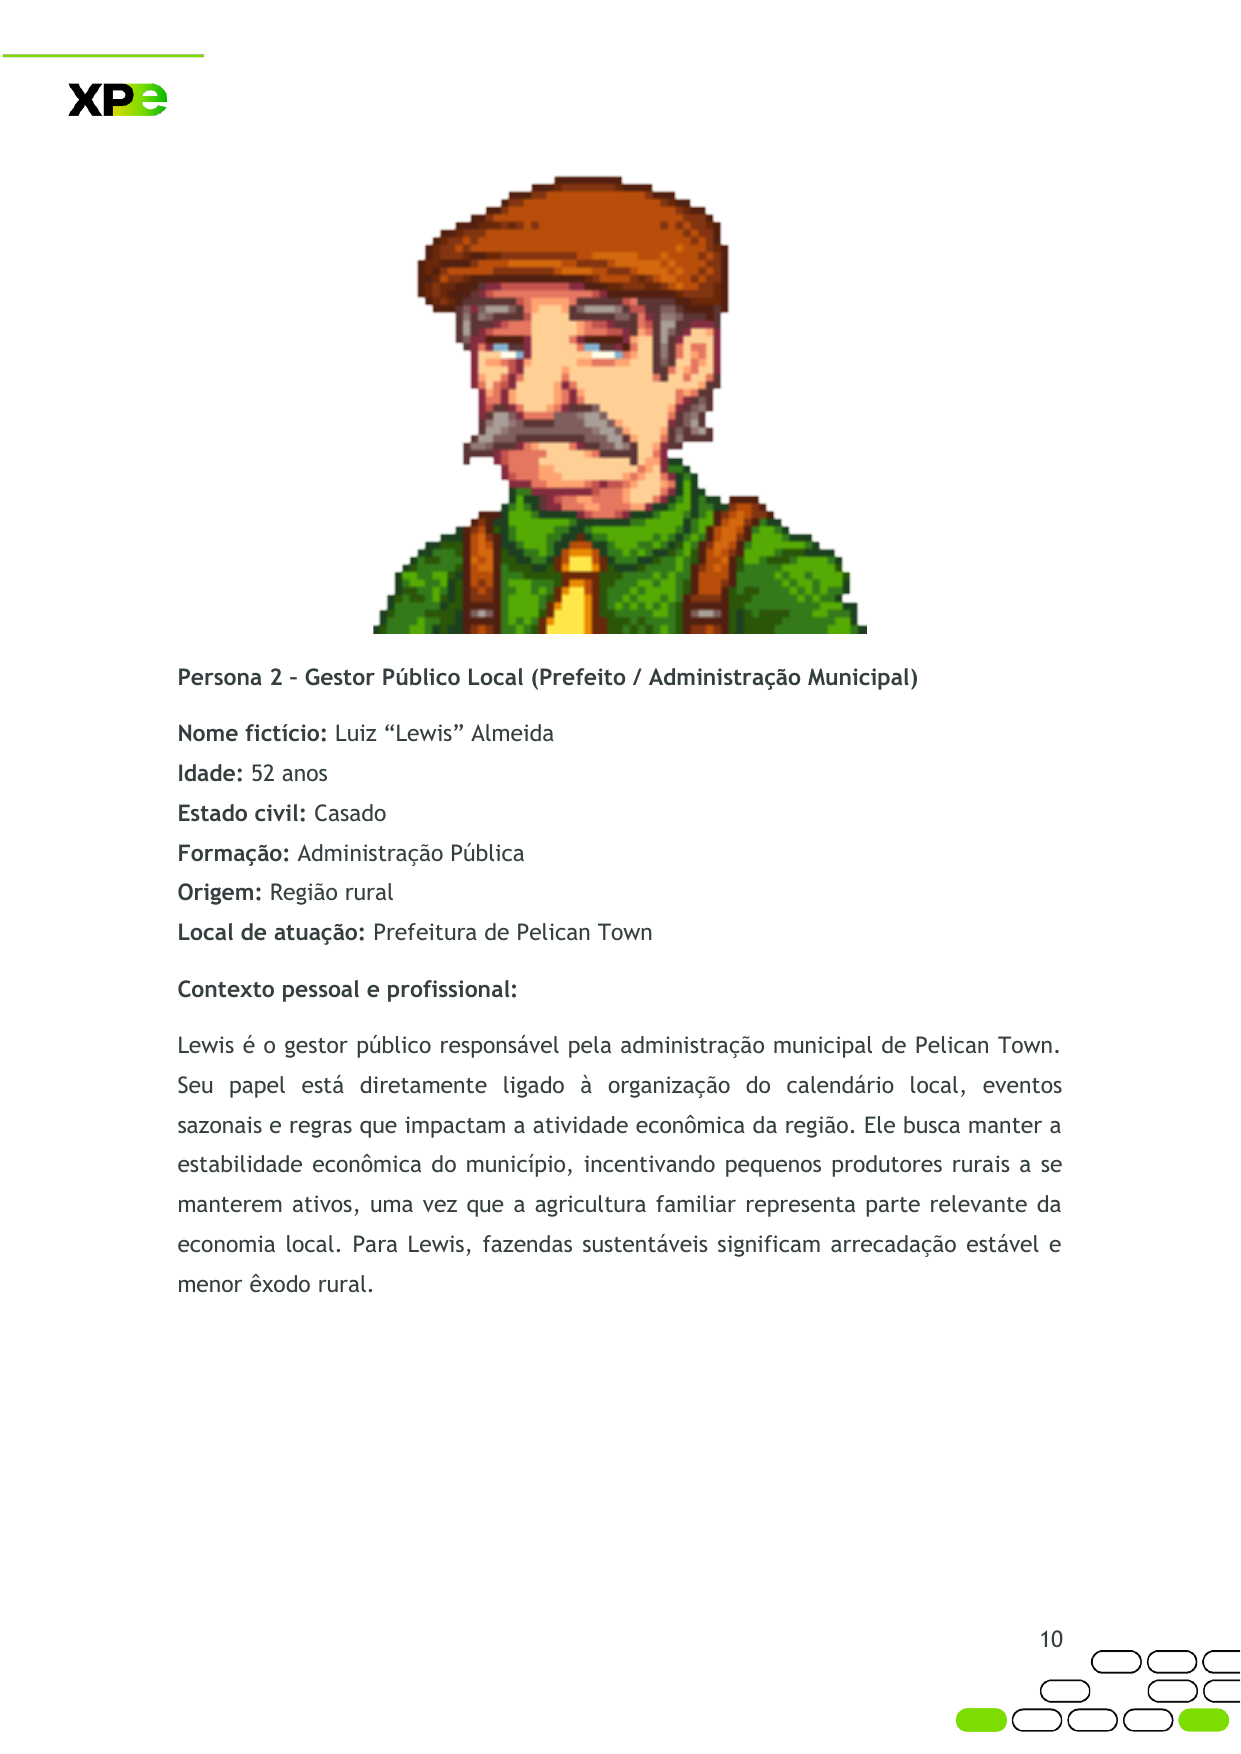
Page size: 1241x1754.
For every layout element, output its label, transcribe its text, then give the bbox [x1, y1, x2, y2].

text Nome fictício: Luiz “Lewis” Almeida Idade: 52 anos Estado civil: Casado Formação: Administração Pública Origem: Região rural Local de atuação: Prefeitura de Pelican Town [177, 720, 1063, 946]
text Persona 2 – Gestor Público Local (Prefeito / Administração Municipal) [177, 664, 1063, 690]
picture [2, 51, 205, 148]
picture [955, 1650, 1241, 1732]
text Lewis é o gestor público responsável pela administração municipal de Pelican Town. Seu papel está diretamente ligado à organização do calendário local, eventos sazonais e regras que impactam a atividade econômica da região. Ele busca manter a estabilidade econômica do município, incentivando pequenos produtores rurais a se manterem ativos, uma vez que a agricultura familiar representa parte relevante da economia local. Para Lewis, fazendas sustentáveis significam arrecadação estável e menor êxodo rural. [177, 1032, 1063, 1297]
picture [373, 147, 867, 634]
text Contexto pessoal e profissional: [177, 976, 1063, 1002]
